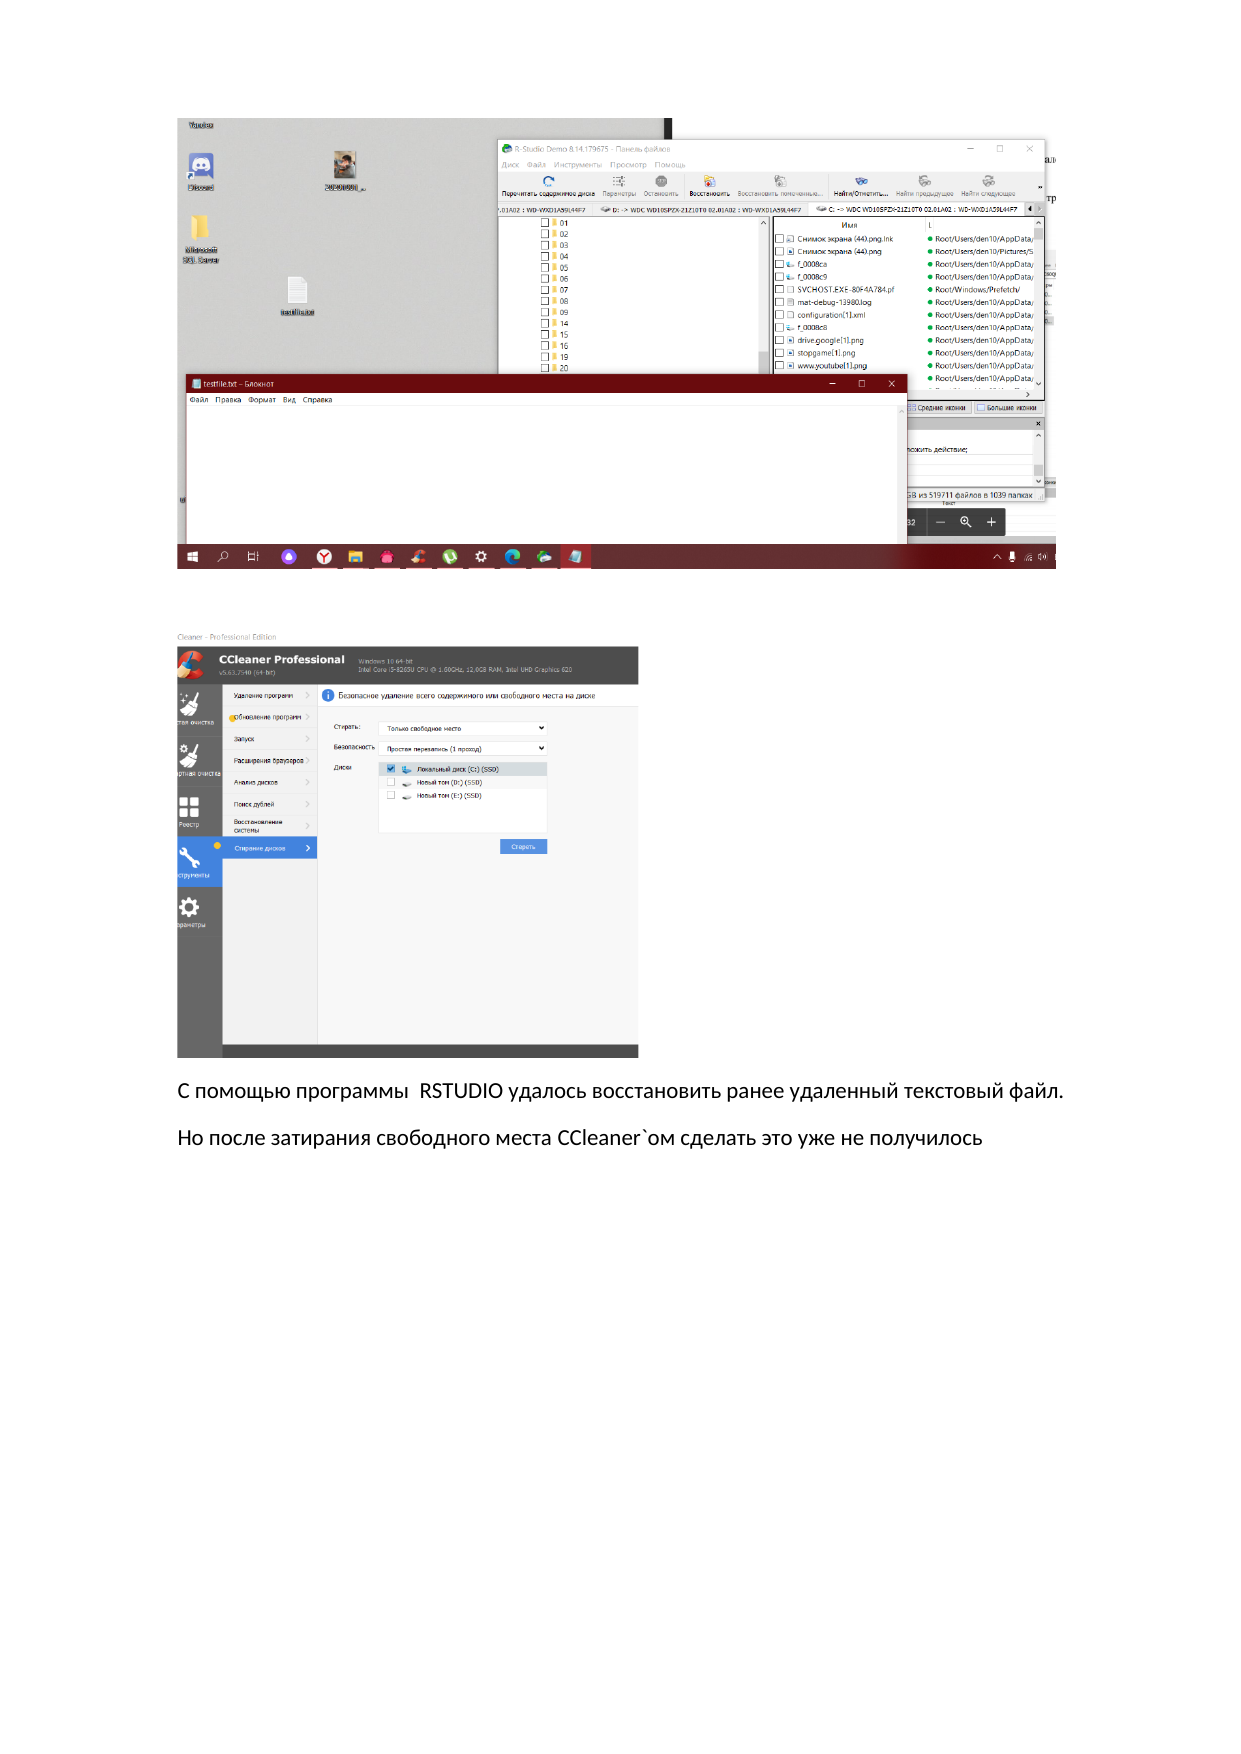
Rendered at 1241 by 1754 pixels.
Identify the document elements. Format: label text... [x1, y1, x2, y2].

text Но после затирания свободного места CCleaner`ом сделать это уже не получилось [177, 1123, 1152, 1151]
picture [177, 118, 1056, 569]
text С помощью программы RSTUDIO удалось восстановить ранее удаленный текстовый файл. [177, 1076, 1152, 1104]
picture [177, 633, 639, 1058]
